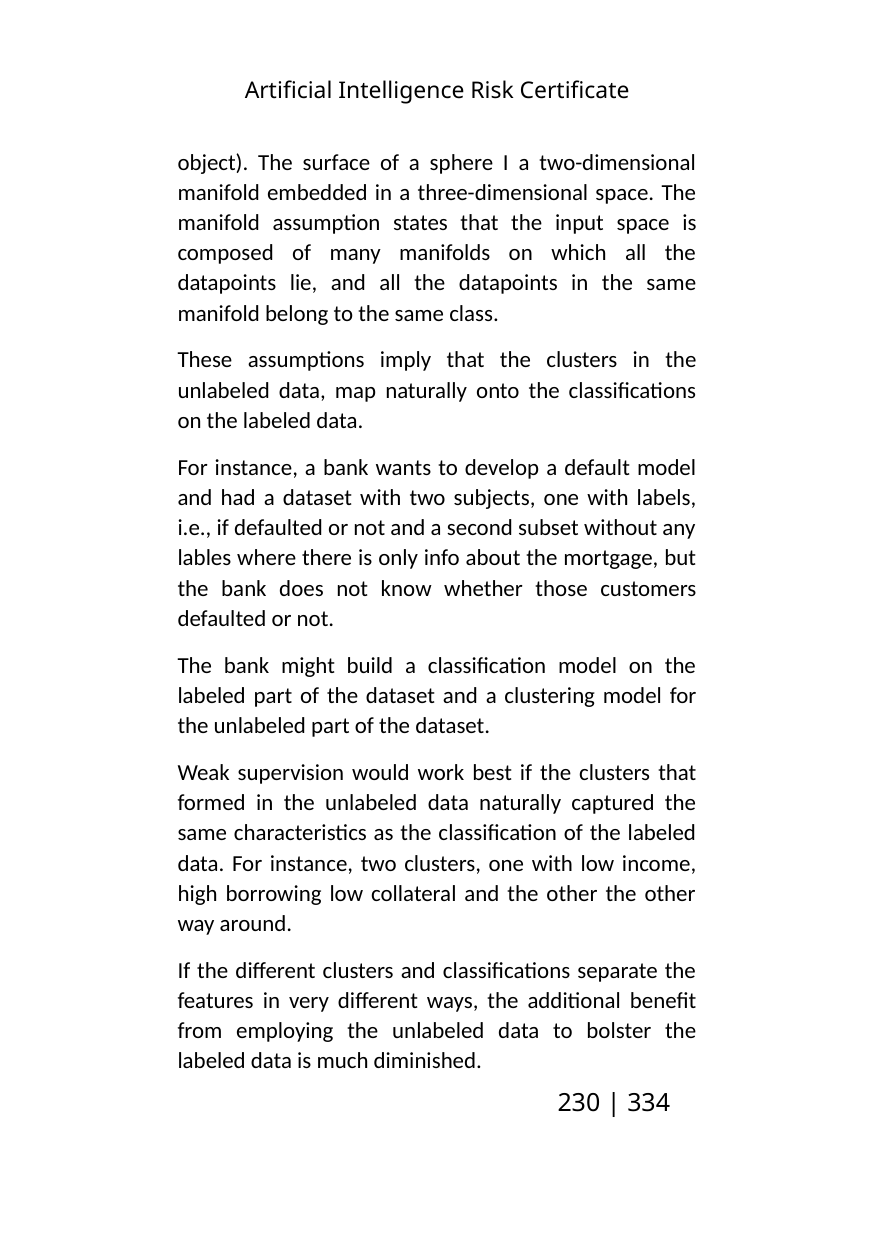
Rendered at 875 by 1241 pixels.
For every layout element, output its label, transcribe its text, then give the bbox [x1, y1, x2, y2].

text If the different clusters and classifications separate the features in very different ways, the additional benefit from employing the unlabeled data to bolster the labeled data is much diminished. [177, 956, 697, 1074]
text These assumptions imply that the clusters in the unlabeled data, map naturally onto the classifications on the labeled data. [177, 346, 697, 434]
text The bank might build a classification model on the labeled part of the dataset and a clustering model for the unlabeled part of the dataset. [177, 651, 697, 739]
text Weak supervision would work best if the clusters that formed in the unlabeled data naturally captured the same characteristics as the classification of the labeled data. For instance, two clusters, one with low income, high borrowing low collateral and the other the other way around. [177, 758, 697, 937]
text For instance, a bank wants to develop a default model and had a dataset with two subjects, one with labels, i.e., if defaulted or not and a second subset without any lables where there is only info about the mortgage, but the bank does not know whether those customers defaulted or not. [177, 453, 697, 632]
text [177, 148, 697, 327]
